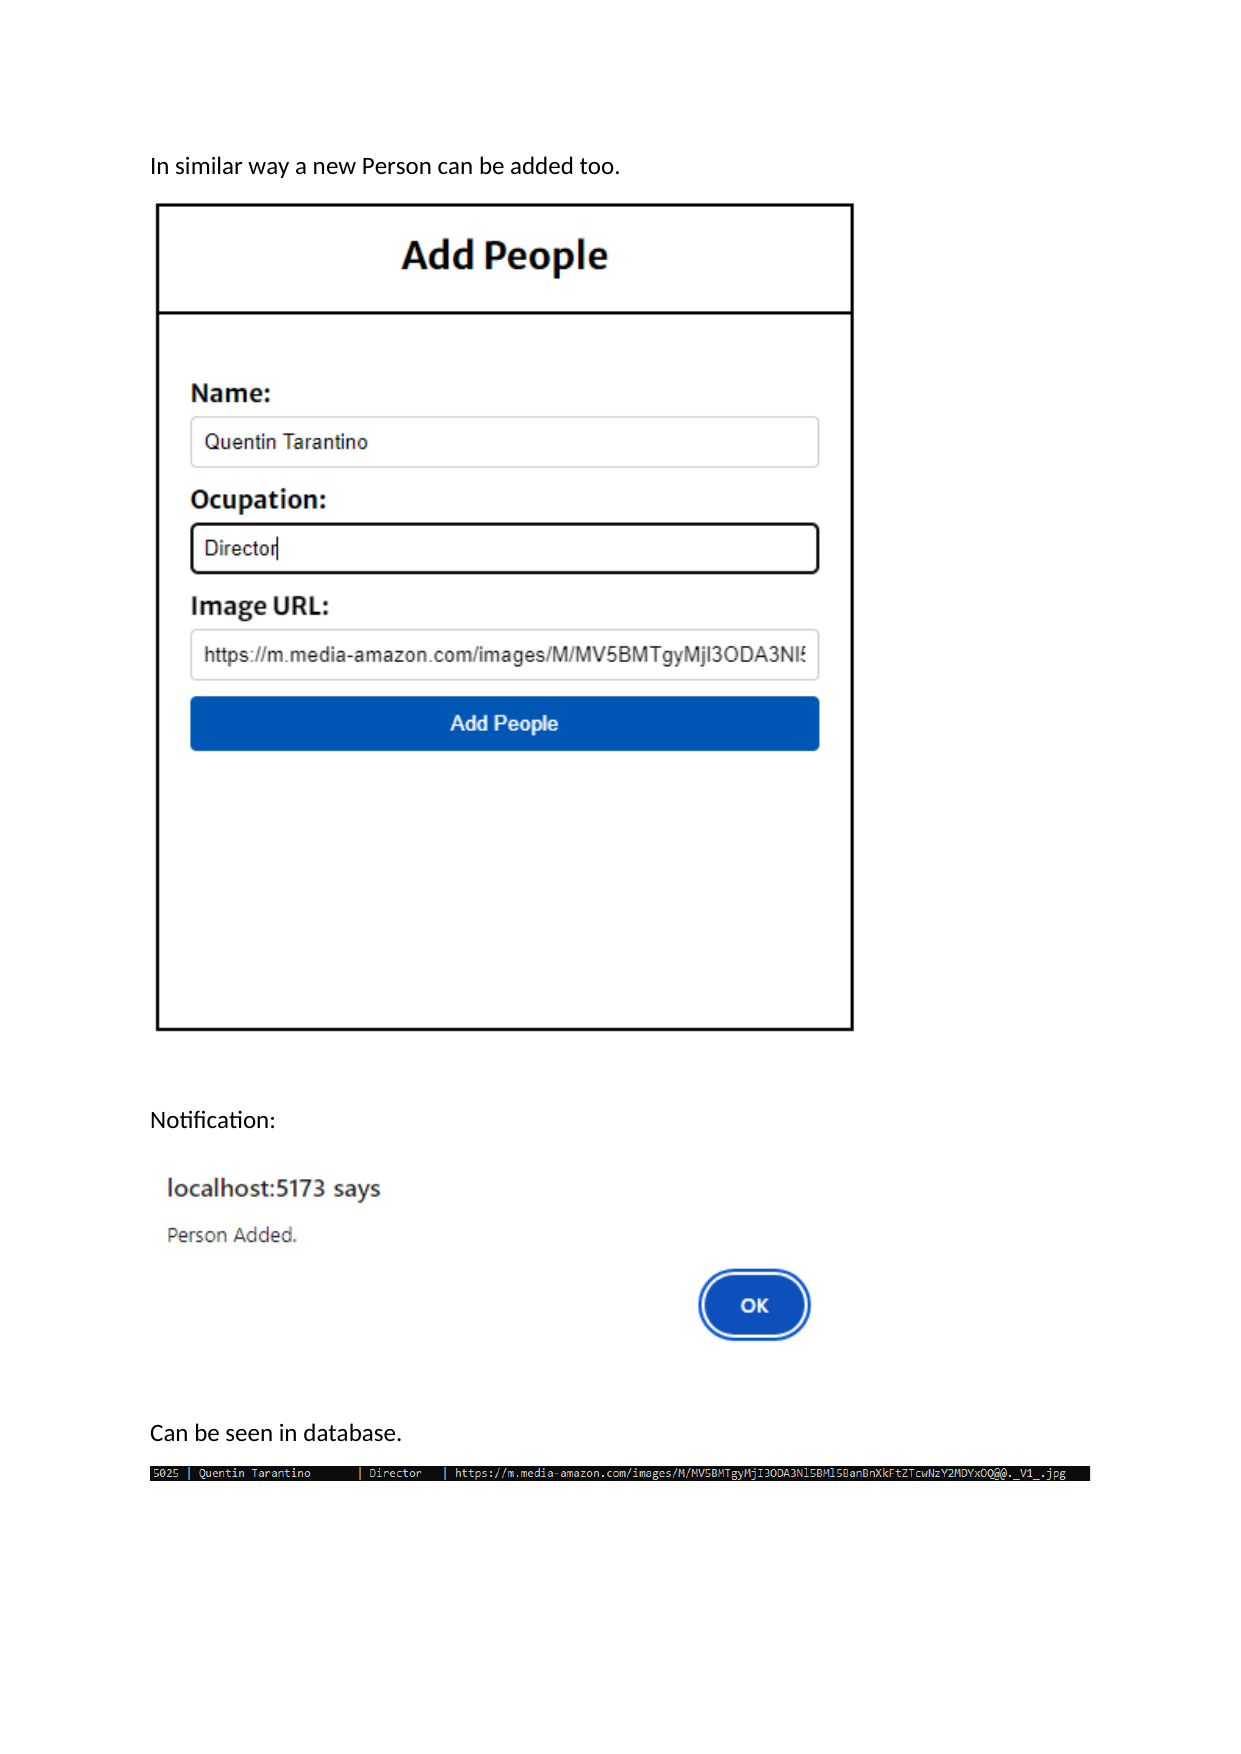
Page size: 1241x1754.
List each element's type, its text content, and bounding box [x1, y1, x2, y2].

text Notification: [150, 1104, 1090, 1134]
text In similar way a new Person can be added too. [150, 150, 1090, 181]
picture [150, 199, 864, 1036]
text Can be seen in database. [150, 1417, 1090, 1448]
picture [150, 1466, 1091, 1481]
picture [150, 1153, 819, 1349]
